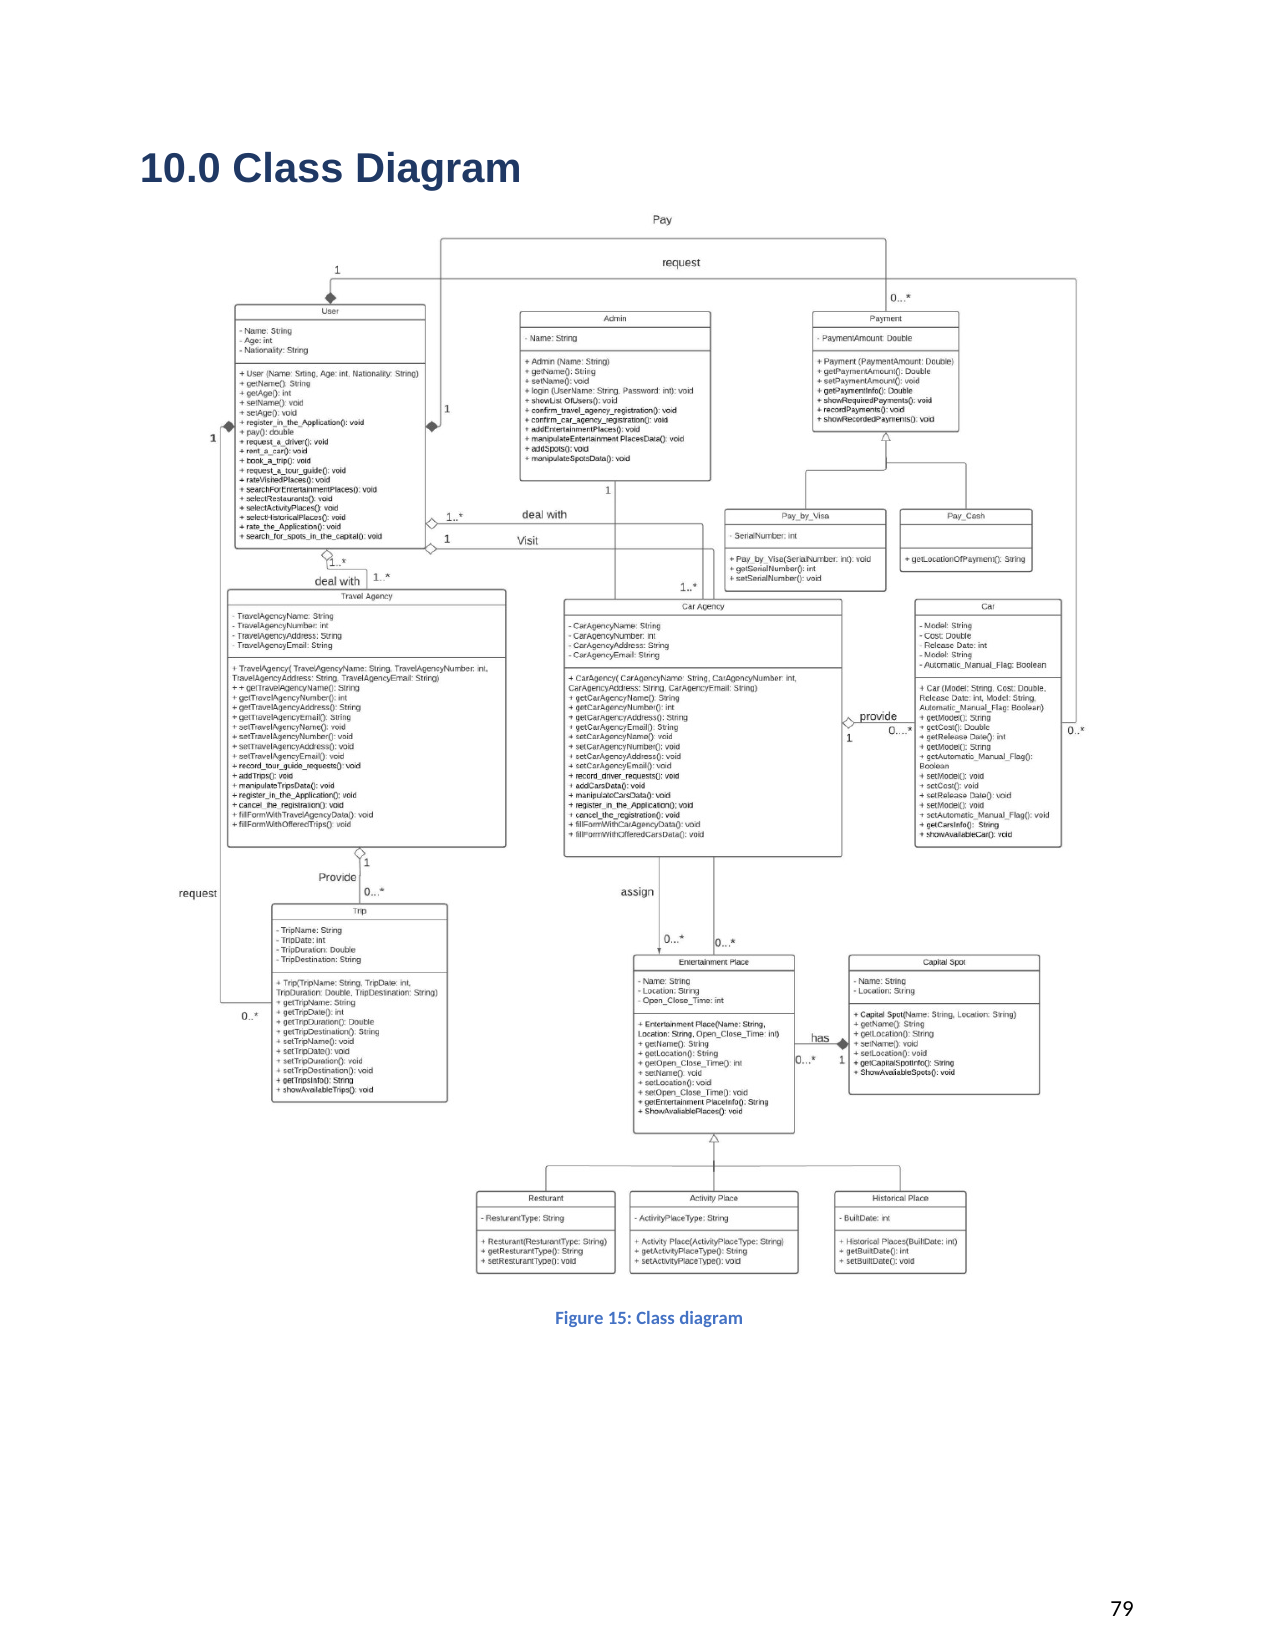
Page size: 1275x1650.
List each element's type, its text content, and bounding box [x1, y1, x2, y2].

subtitle 10.0 Class Diagram [139, 144, 1133, 192]
text Figure 15: Class diagram [139, 1307, 1133, 1329]
picture [139, 195, 1134, 1288]
